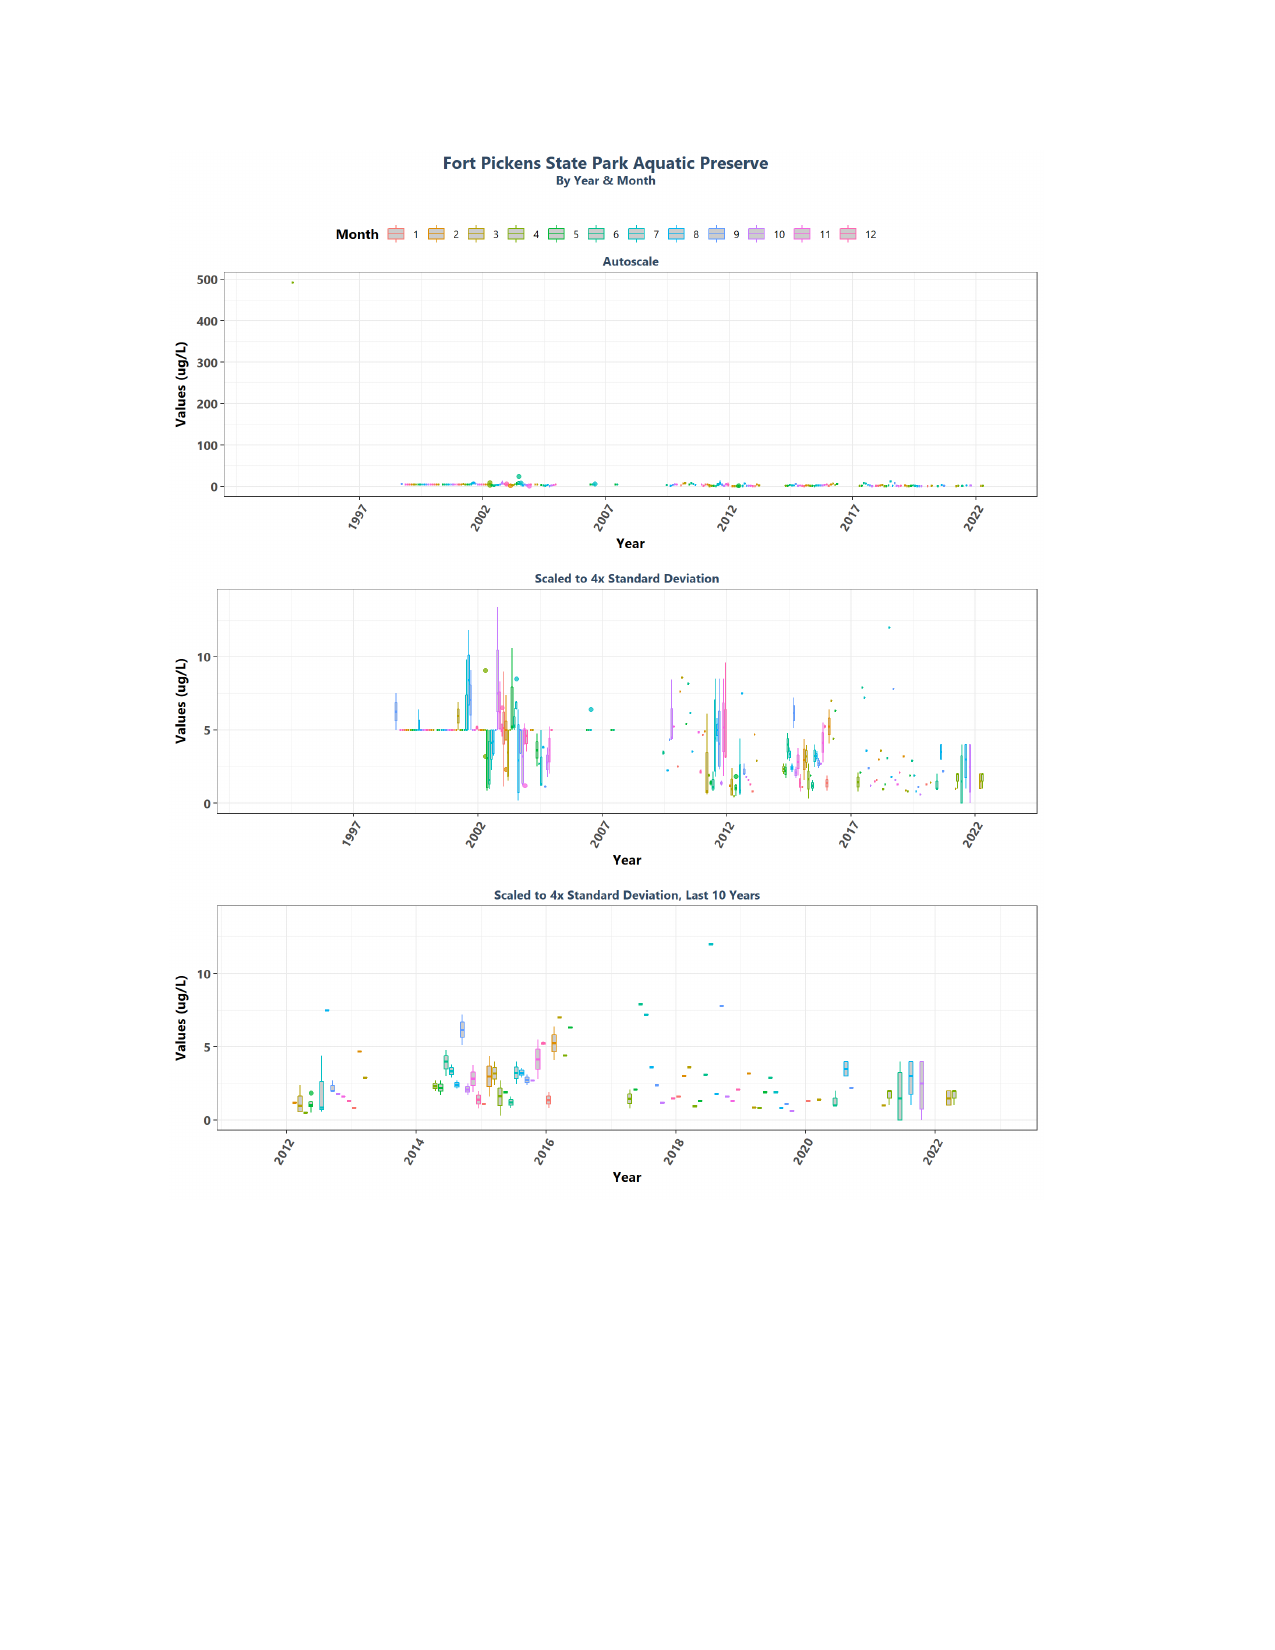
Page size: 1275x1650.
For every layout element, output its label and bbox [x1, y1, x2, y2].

picture [168, 150, 1044, 1200]
